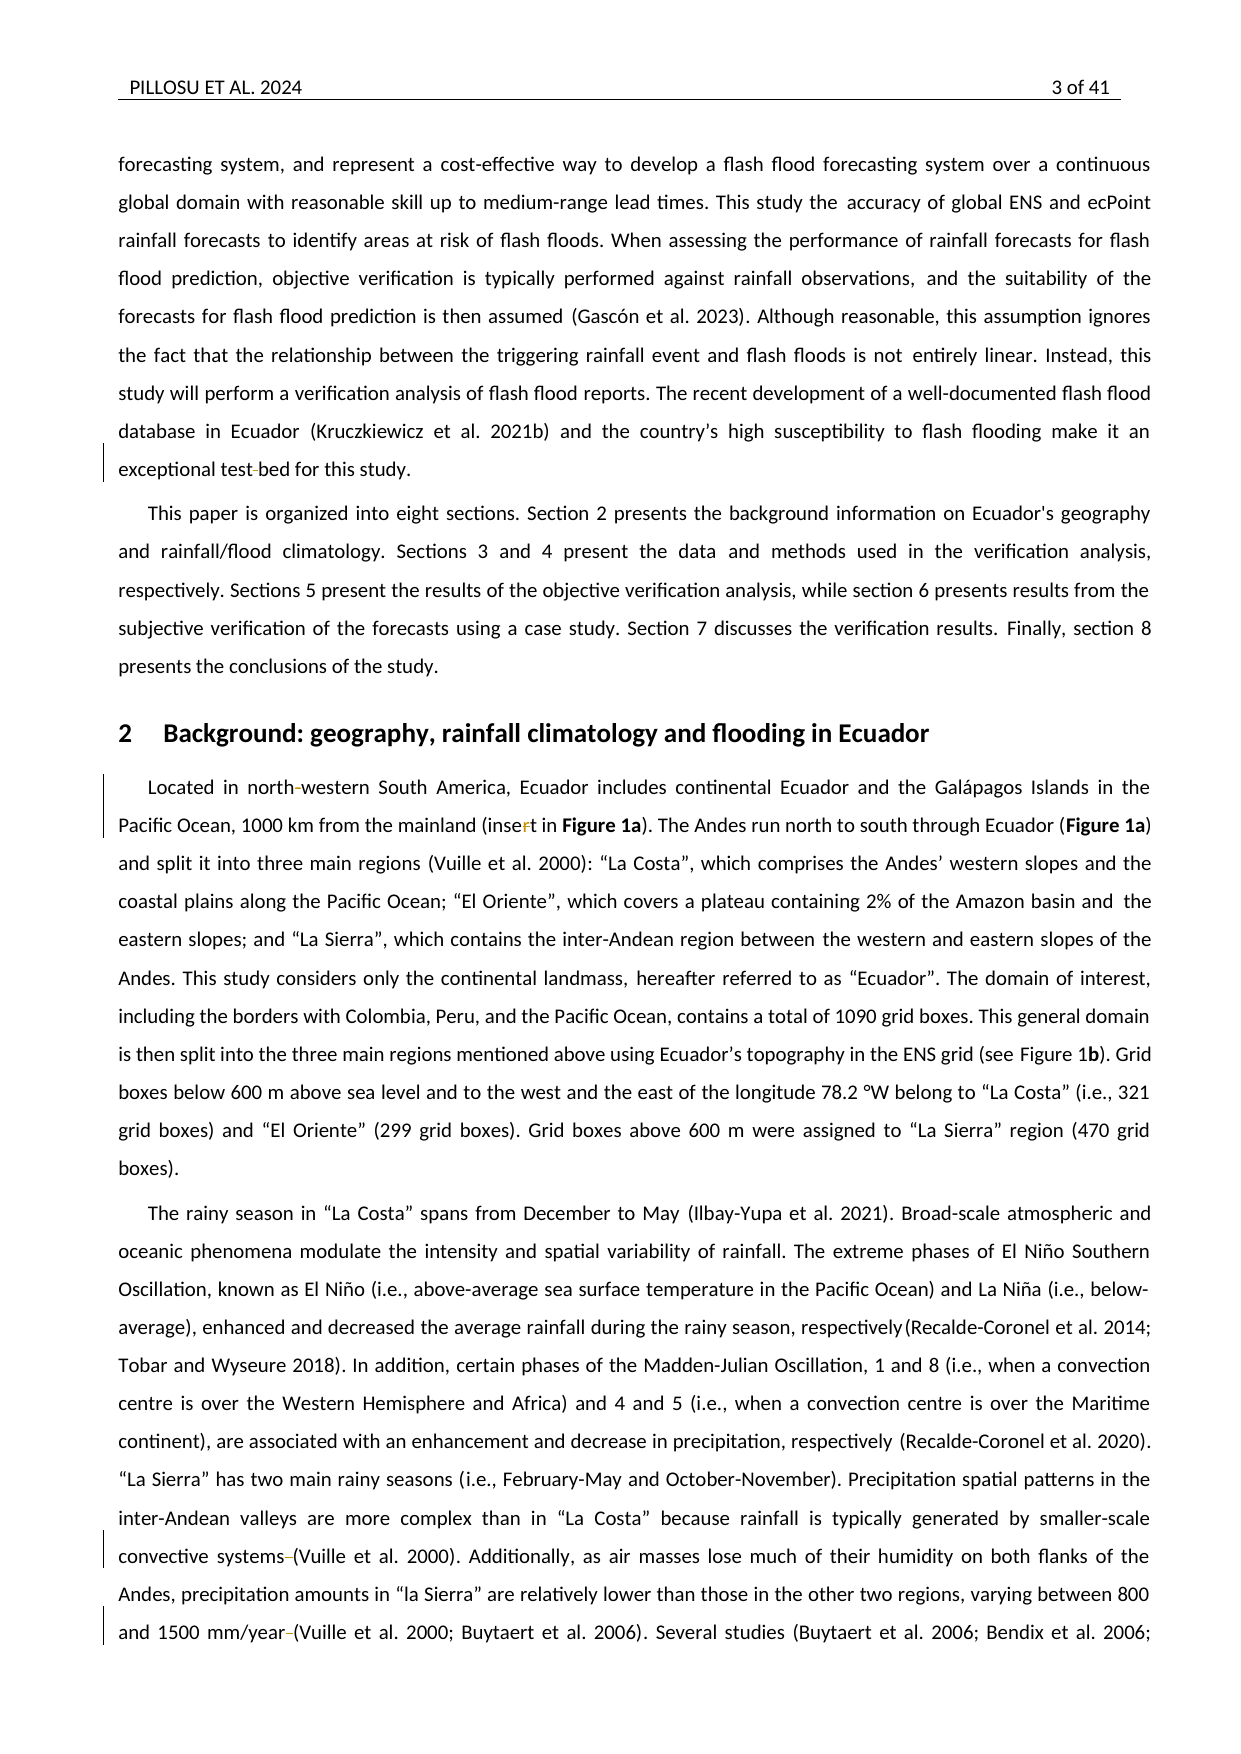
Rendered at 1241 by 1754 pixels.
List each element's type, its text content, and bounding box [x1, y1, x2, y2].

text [118, 1200, 1152, 1644]
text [118, 151, 1152, 482]
text Located in northwestern South America, Ecuador includes continental Ecuador and the Galápagos Islands in the Pacific Ocean, 1000 km from the mainland (inset in Figure 1a). The Andes run north to south through Ecuador (Figure 1a) and split it into three main regions : “La Costa”, which comprises the Andes’ western slopes and the coastal plains along the Pacific Ocean; “El Oriente”, which covers a plateau containing 2% of the Amazon basin and the eastern slopes; and “La Sierra”, which contains the inter-Andean region between the western and eastern slopes of the Andes. This study considers only the continental landmass, hereafter referred to as “Ecuador”. The domain of interest, including the borders with Colombia, Peru, and the Pacific Ocean, contains a total of 1090 grid boxes. This general domain is then split into the three main regions mentioned above using Ecuador’s topography in the ENS grid (see Figure 1b). Grid boxes below 600 m above sea level and to the west and the east of the longitude 78.2 °W belong to “La Costa” (i.e., 321 grid boxes) and “El Oriente” (299 grid boxes). Grid boxes above 600 m were assigned to “La Sierra” region (470 grid boxes). [118, 774, 1152, 1181]
subtitle Background: geography, rainfall climatology and flooding in Ecuador [118, 716, 1152, 749]
text This paper is organized into eight sections. Section 2 presents the background information on Ecuador's geography and rainfall/flood climatology. Sections 3 and 4 present the data and methods used in the verification analysis, respectively. Sections 5 present the results of the objective verification analysis, while section 6 presents results from the subjective verification of the forecasts using a case study. Section 7 discusses the verification results. Finally, section 8 presents the conclusions of the study. [118, 501, 1152, 678]
